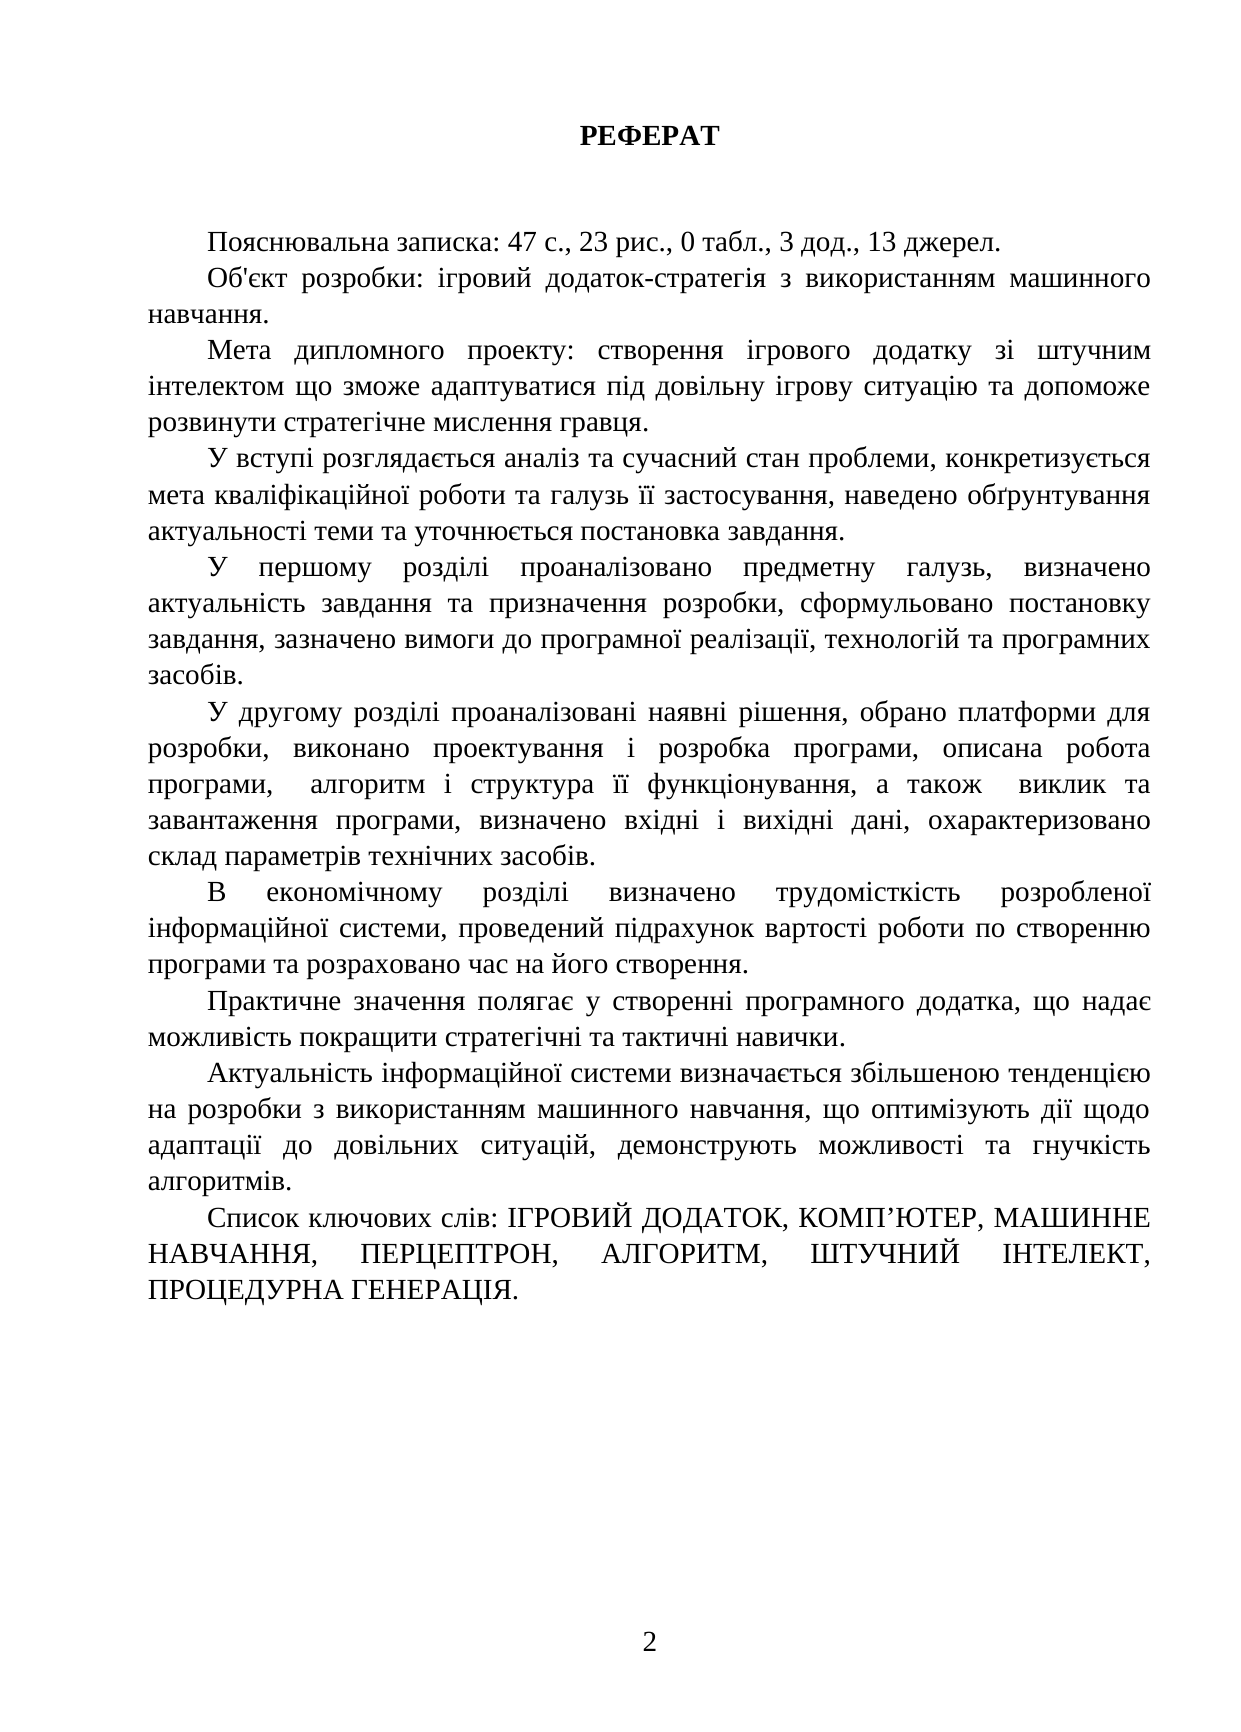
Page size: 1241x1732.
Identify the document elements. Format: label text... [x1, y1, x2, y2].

text У вступі розглядається аналіз та сучасний стан проблеми, конкретизується мета кваліфікаційної роботи та галузь її застосування, наведено обґрунтування актуальності теми та уточнюється постановка завдання. [148, 441, 1152, 546]
text Об'єкт розробки: ігровий додаток-стратегія з використанням машинного навчання. [148, 260, 1152, 329]
text Практичне значення полягає у створенні програмного додатка, що надає можливість покращити стратегічні та тактичні навички. [148, 983, 1152, 1052]
text В економічному розділі визначено трудомісткість розробленої інформаційної системи, проведений підрахунок вартості роботи по створенню програми та розраховано час на його створення. [148, 874, 1152, 980]
text У другому розділі проаналізовані наявні рішення, обрано платформи для розробки, виконано проектування і розробка програми, описана робота програми, алгоритм і структура її функціонування, а також виклик та завантаження програми, визначено вхідні і вихідні дані, охарактеризовано склад параметрів технічних засобів. [148, 694, 1152, 872]
text Список ключових слів: ІГРОВИЙ ДОДАТОК, КОМП’ЮТЕР, МАШИННЕ НАВЧАННЯ, ПЕРЦЕПТРОН, АЛГОРИТМ, ШТУЧНИЙ ІНТЕЛЕКТ, ПРОЦЕДУРНА ГЕНЕРАЦІЯ. [148, 1200, 1152, 1306]
text Пояснювальна записка: 47 с., 23 рис., 0 табл., 3 дод., 13 джерел. [148, 224, 1152, 257]
text Актуальність інформаційної системи визначається збільшеною тенденцією на розробки з використанням машинного навчання, що оптимізують дії щодо адаптації до довільних ситуацій, демонструють можливості та гнучкість алгоритмів. [148, 1055, 1152, 1197]
text Мета дипломного проекту: створення ігрового додатку зі штучним інтелектом що зможе адаптуватися під довільну ігрову ситуацію та допоможе розвинути стратегічне мислення гравця. [148, 332, 1152, 438]
text У першому розділі проаналізовано предметну галузь, визначено актуальність завдання та призначення розробки, сформульовано постановку завдання, зазначено вимоги до програмної реалізації, технологій та програмних засобів. [148, 549, 1152, 691]
text РЕФЕРАТ [148, 118, 1152, 152]
